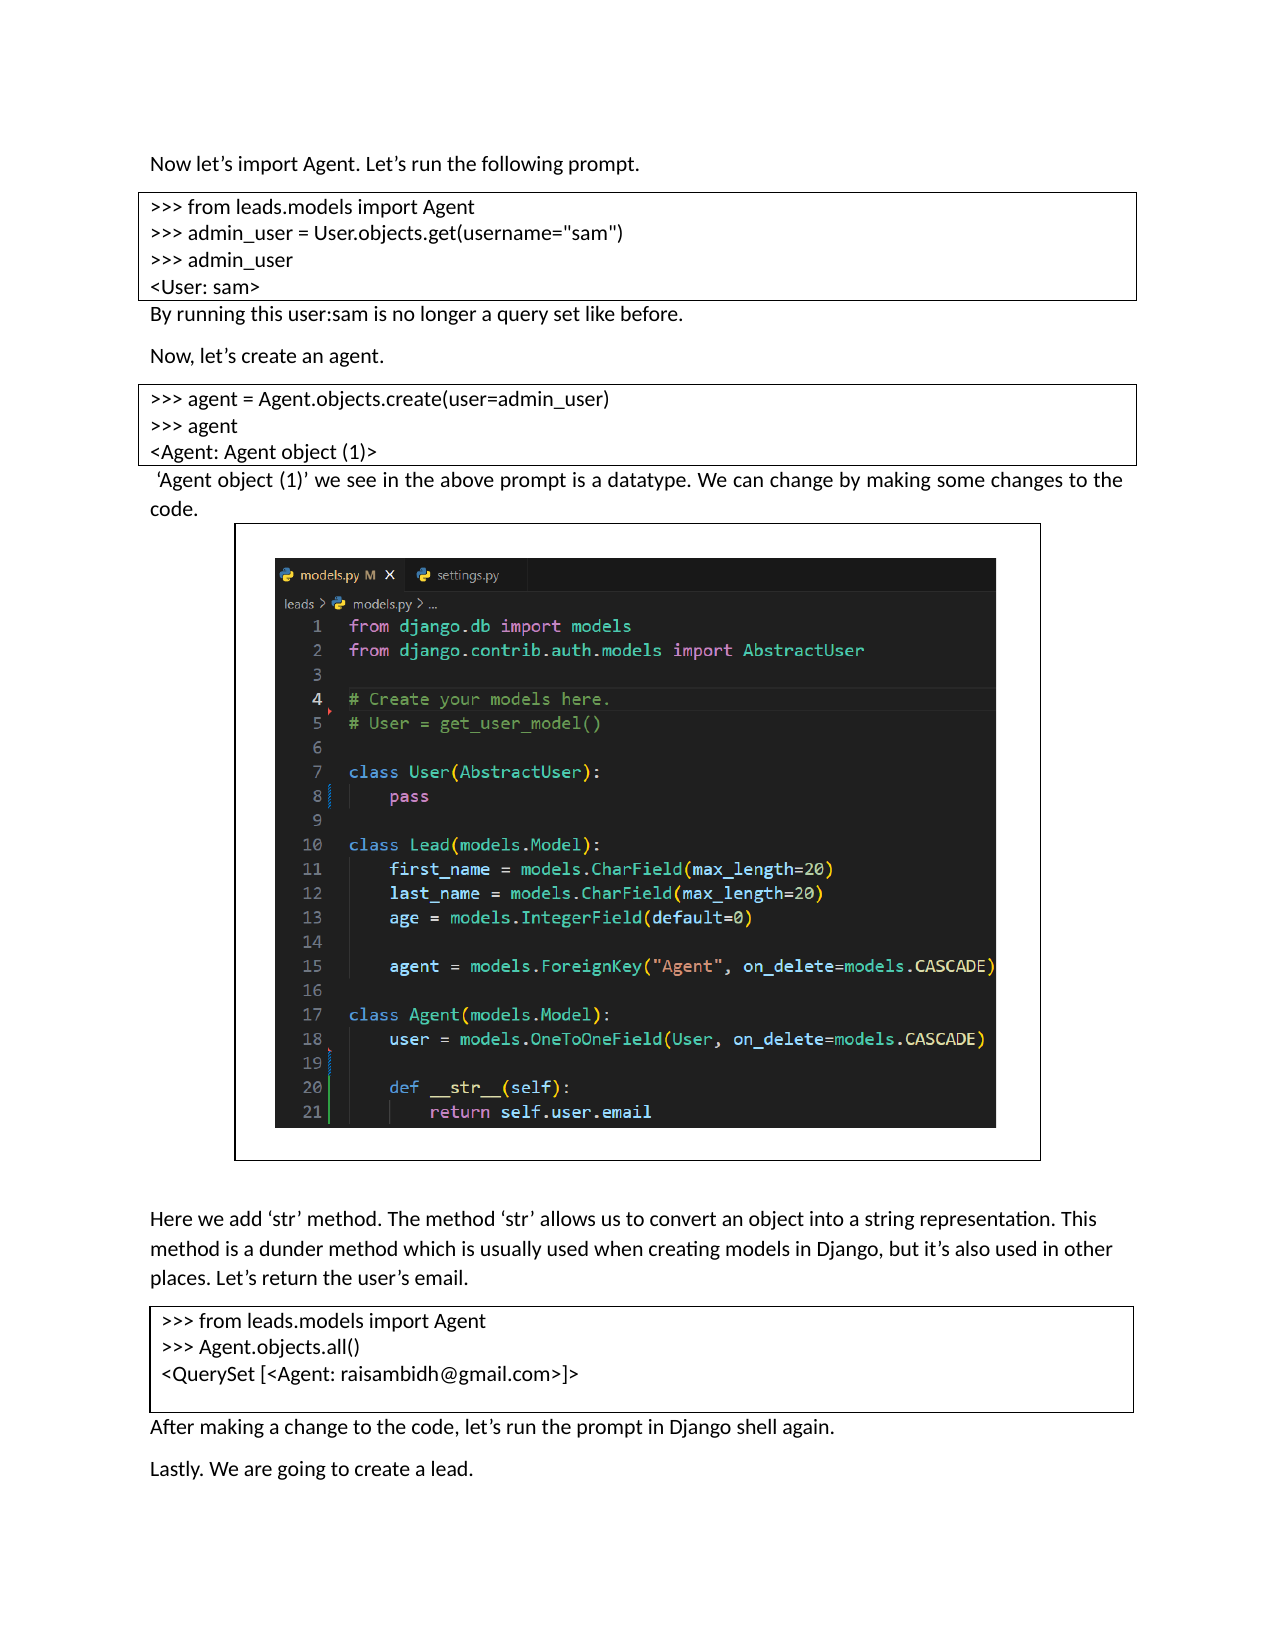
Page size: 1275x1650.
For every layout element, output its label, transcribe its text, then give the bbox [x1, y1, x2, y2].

text Now let’s import Agent. Let’s run the following prompt. [150, 150, 1125, 177]
picture [274, 558, 996, 1128]
text After making a change to the code, let’s run the prompt in Django shell again. [150, 1413, 1125, 1440]
table_header >>> agent = Agent.objects.create(user=admin_user) >>> agent <Agent: Agent object (1)> [139, 385, 1136, 465]
text Here we add ‘str’ method. The method ‘str’ allows us to convert an object into a string representation. This method is a dunder method which is usually used when creating models in Django, but it’s also used in other places. Let’s return the user’s email. [150, 1206, 1125, 1291]
text ‘Agent object (1)’ we see in the above prompt is a datatype. We can change by making some changes to the code. [150, 466, 1125, 522]
text Now, let’s create an agent. [150, 342, 1125, 369]
text By running this user:sam is no longer a query set like before. [150, 301, 1125, 327]
table_header >>> from leads.models import Agent >>> Agent.objects.all() <QuerySet [<Agent: raisambidh@gmail.com>]> [151, 1307, 1133, 1412]
table_header >>> from leads.models import Agent >>> admin_user = User.objects.get(username="sam") >>> admin_user <User: sam> [139, 193, 1136, 299]
table_header [236, 524, 1040, 1160]
text Lastly. We are going to create a lead. [150, 1455, 1125, 1481]
